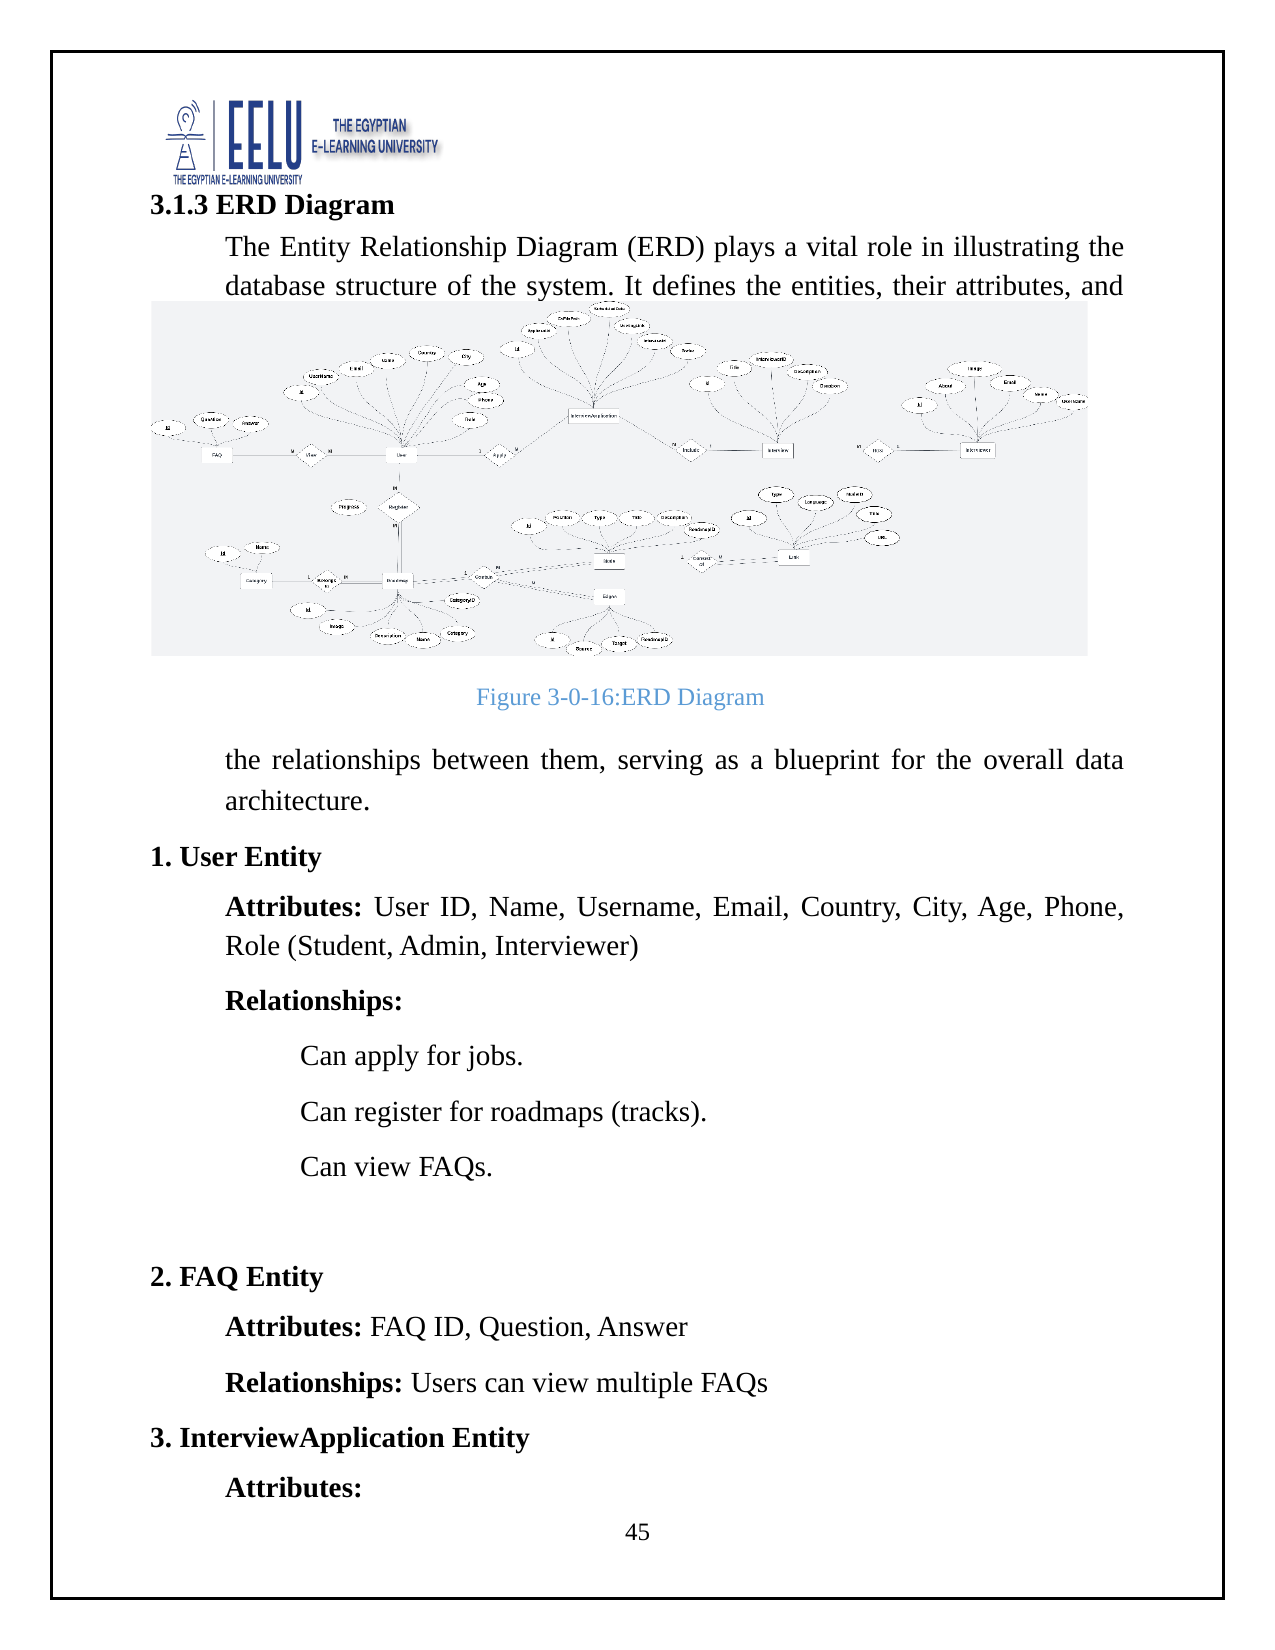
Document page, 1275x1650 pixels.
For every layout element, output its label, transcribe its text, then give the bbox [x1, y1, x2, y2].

subtitle 3.1.3 ERD Diagram [150, 187, 1125, 221]
text Relationships: [225, 983, 1125, 1017]
text 2. FAQ Entity [150, 1259, 1125, 1293]
text 1. User Entity [150, 839, 1125, 873]
text 3. InterviewApplication Entity [150, 1420, 1125, 1453]
text Can register for roadmaps (tracks). [300, 1094, 1125, 1127]
text Relationships: Users can view multiple FAQs [225, 1365, 1125, 1398]
text Can apply for jobs. [300, 1038, 1125, 1072]
text Attributes: FAQ ID, Question, Answer [225, 1309, 1125, 1343]
text Attributes: [225, 1470, 1125, 1504]
picture [150, 75, 444, 188]
text Attributes: User ID, Name, Username, Email, Country, City, Age, Phone, Role (Student, Admin, Interviewer) [225, 889, 1125, 962]
text Can view FAQs. [300, 1149, 1125, 1182]
picture [150, 301, 1087, 654]
